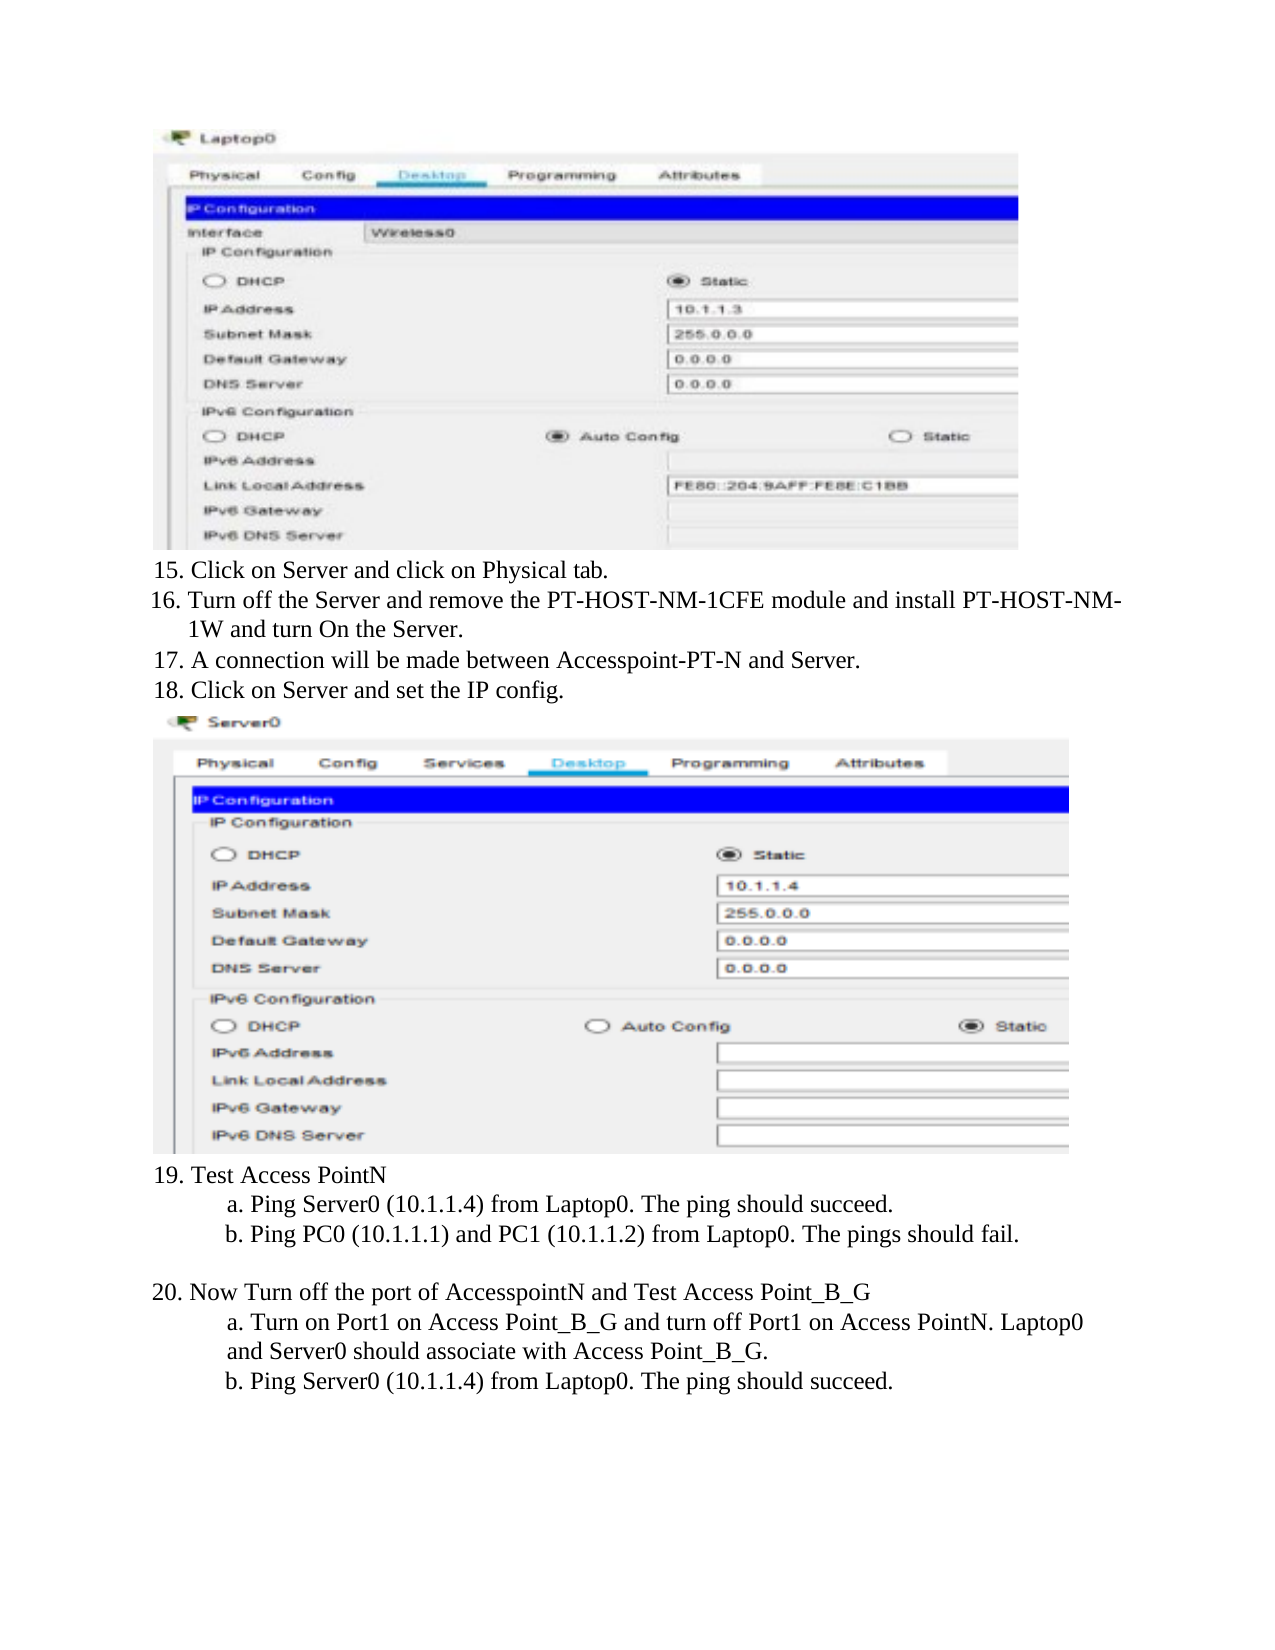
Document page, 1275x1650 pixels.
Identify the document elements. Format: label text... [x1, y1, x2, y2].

list Ping Server0 (10.1.1.4) from Laptop0. The ping should succeed. [227, 1189, 1192, 1218]
list Click on Server and set the IP config. [153, 675, 1192, 704]
list Ping Server0 (10.1.1.4) from Laptop0. The ping should succeed. [225, 1366, 1192, 1395]
list A connection will be made between Accesspoint-PT-N and Server. [153, 645, 1192, 674]
picture [153, 129, 1019, 550]
list Ping PC0 (10.1.1.1) and PC1 (10.1.1.2) from Laptop0. The pings should fail. [225, 1219, 1192, 1248]
picture [153, 716, 1069, 1154]
list Turn off the Server and remove the PT-HOST-NM-1CFE module and install PT-HOST-NM-1W and turn On the Server. [150, 585, 1147, 643]
list Now Turn off the port of AccesspointN and Test Access Point_B_G [152, 1277, 1192, 1306]
list Click on Server and click on Physical tab. [153, 555, 1192, 584]
list Turn on Port1 on Access Point_B_G and turn off Port1 on Access PointN. Laptop0 and Server0 should associate with Access Point_B_G. [227, 1307, 1125, 1365]
